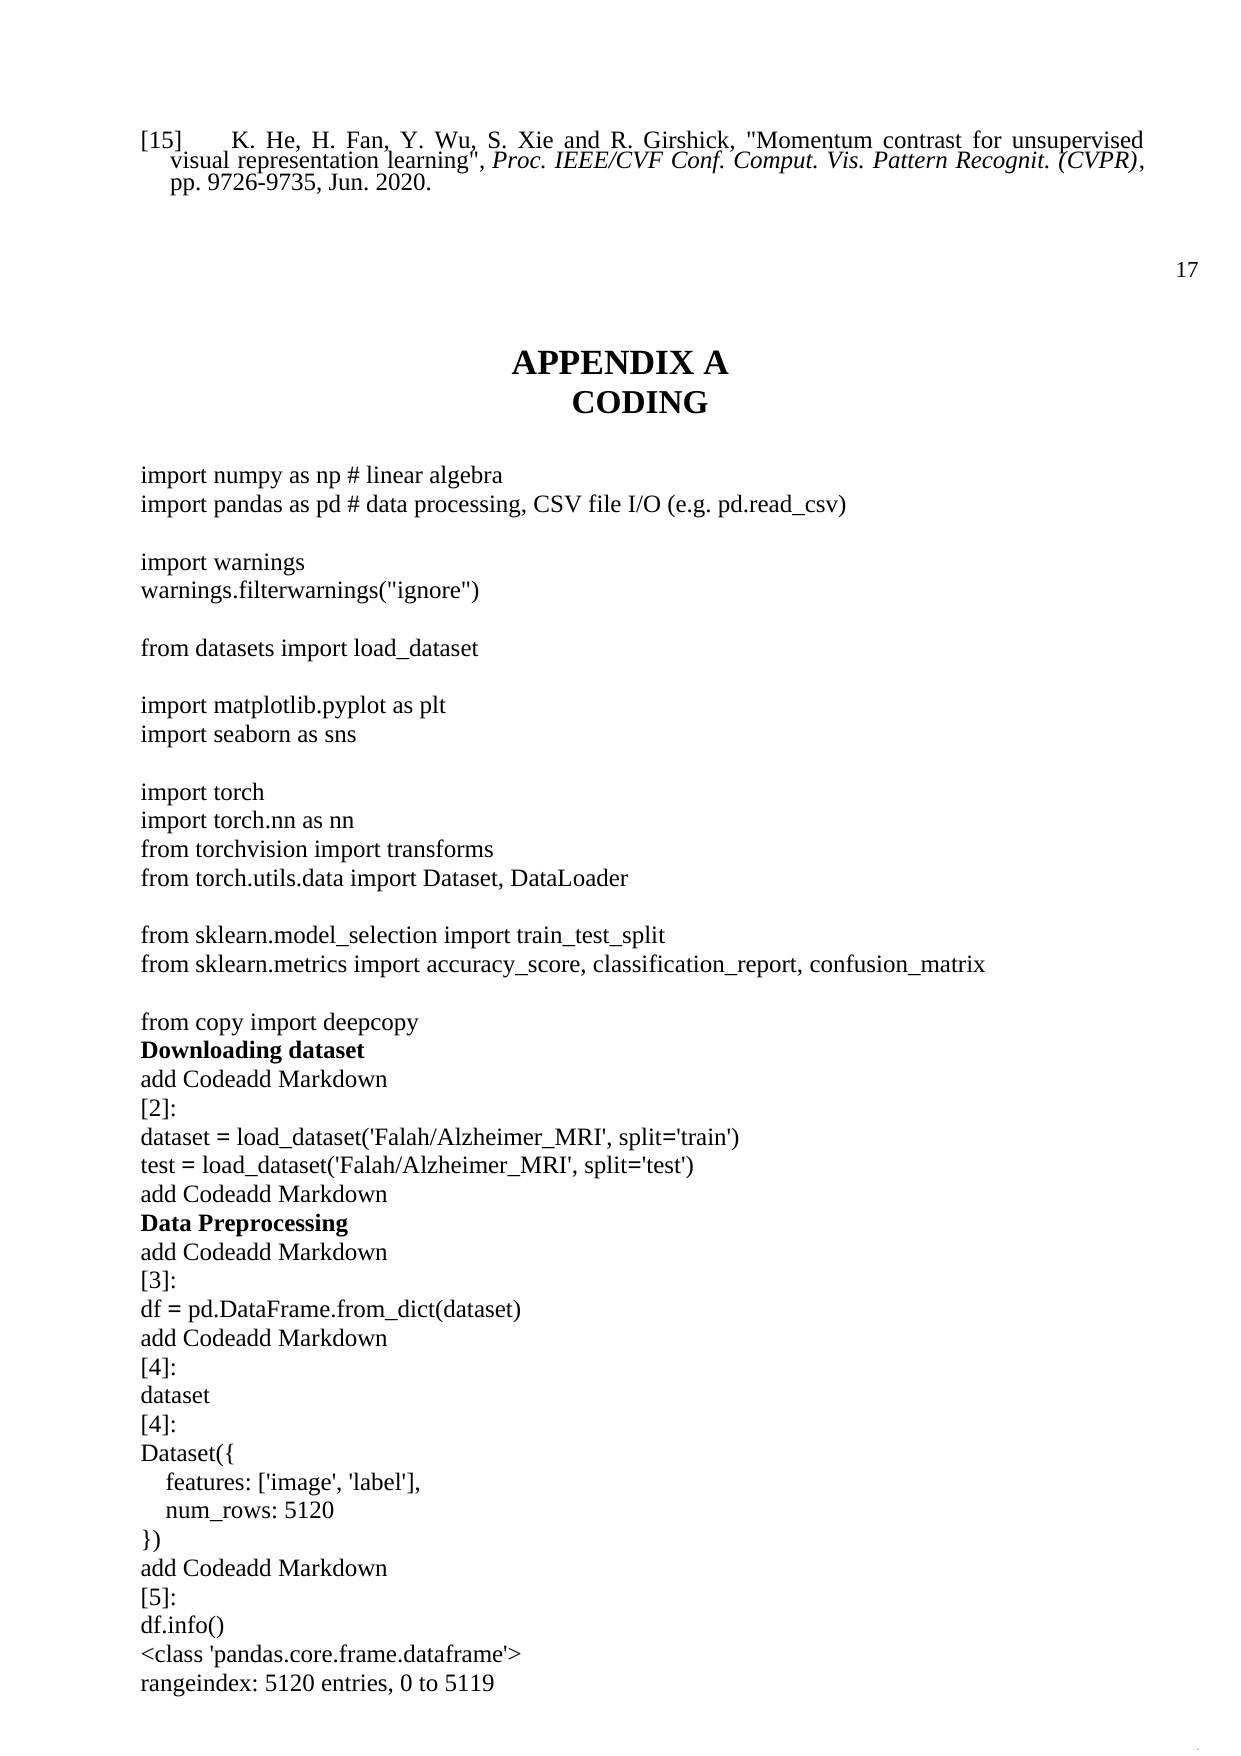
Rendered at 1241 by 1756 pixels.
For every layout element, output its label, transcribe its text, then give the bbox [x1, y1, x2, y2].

text [4]: [140, 1352, 1198, 1381]
text from sklearn.model_selection import train_test_split [140, 921, 1198, 949]
text num_rows: 5120 [140, 1496, 1198, 1524]
text APPENDIX A [317, 341, 923, 382]
text import seaborn as sns [140, 719, 1198, 748]
text import numpy as np # linear algebra [140, 461, 1198, 489]
text import torch [140, 777, 1198, 806]
text from datasets import load_dataset [140, 633, 1198, 662]
text CODING [81, 383, 1198, 421]
text import torch.nn as nn [140, 806, 1198, 834]
text from torchvision import transforms [140, 834, 1198, 863]
text test = load_dataset('Falah/Alzheimer_MRI', split='test') [140, 1151, 1198, 1179]
text from sklearn.metrics import accuracy_score, classification_report, confusion_matrix [140, 949, 1198, 978]
text add Codeadd Markdown [140, 1553, 1198, 1582]
text dataset [140, 1381, 1198, 1409]
text add Codeadd Markdown [140, 1179, 1198, 1208]
text [3]: [140, 1266, 1198, 1294]
text import warnings [140, 547, 1198, 576]
text import pandas as pd # data processing, CSV file I/O (e.g. pd.read_csv) [140, 489, 1198, 518]
text Dataset({ [140, 1438, 1198, 1467]
text import matplotlib.pyplot as plt [140, 691, 1198, 719]
text add Codeadd Markdown [140, 1064, 1198, 1093]
text Data Preprocessing [140, 1208, 1198, 1237]
text add Codeadd Markdown [140, 1237, 1198, 1266]
text add Codeadd Markdown [140, 1323, 1198, 1352]
text <class 'pandas.core.frame.dataframe'> [140, 1639, 1198, 1668]
text 17 [81, 256, 1198, 283]
text features: ['image', 'label'], [140, 1467, 1198, 1496]
text from copy import deepcopy [140, 1007, 1198, 1036]
text [2]: [140, 1093, 1198, 1122]
text dataset = load_dataset('Falah/Alzheimer_MRI', split='train') [140, 1122, 1198, 1151]
text warnings.filterwarnings("ignore") [140, 576, 1198, 604]
text Downloading dataset [140, 1036, 1198, 1064]
text rangeindex: 5120 entries, 0 to 5119 [140, 1668, 1198, 1697]
text [5]: [140, 1582, 1198, 1611]
list K. He, H. Fan, Y. Wu, S. Xie and R. Girshick, "Momentum contrast for unsupervised visual representation learning", Proc. IEEE/CVF Conf. Comput. Vis. Pattern Recognit. (CVPR), pp. 9726-9735, Jun. 2020. [140, 131, 1145, 196]
text df.info() [140, 1611, 1198, 1639]
text from torch.utils.data import Dataset, DataLoader [140, 863, 1198, 892]
text [4]: [140, 1409, 1198, 1438]
text }) [140, 1524, 1198, 1553]
text df = pd.DataFrame.from_dict(dataset) [140, 1294, 1198, 1323]
